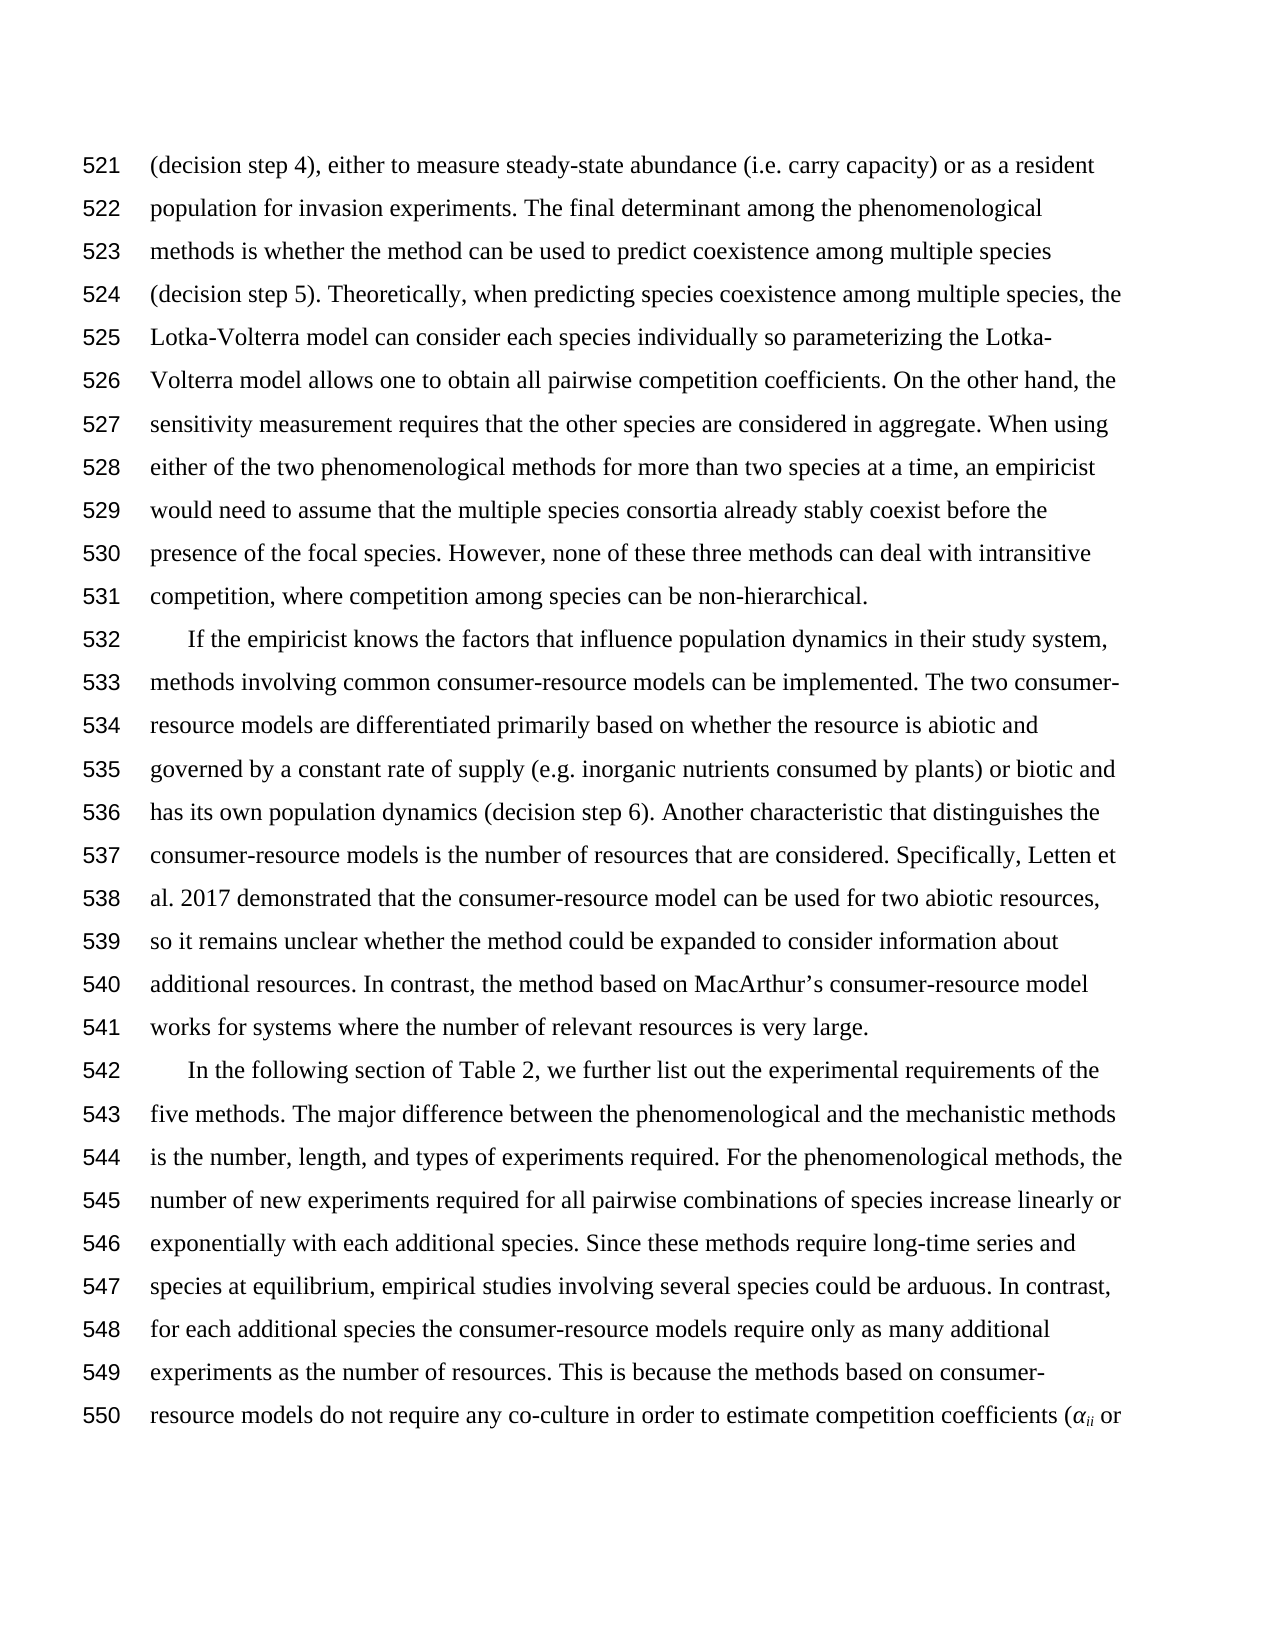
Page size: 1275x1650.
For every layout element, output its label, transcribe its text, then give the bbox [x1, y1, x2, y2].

text If the empiricist knows the factors that influence population dynamics in their study system, methods involving common consumer-resource models can be implemented. The two consumer-resource models are differentiated primarily based on whether the resource is abiotic and governed by a constant rate of supply (e.g. inorganic nutrients consumed by plants) or biotic and has its own population dynamics (decision step 6). Another characteristic that distinguishes the consumer-resource models is the number of resources that are considered. Specifically, Letten et al. 2017 demonstrated that the consumer-resource model can be used for two abiotic resources, so it remains unclear whether the method could be expanded to consider information about additional resources. In contrast, the method based on MacArthur’s consumer-resource model works for systems where the number of relevant resources is very large. [150, 624, 1125, 1041]
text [150, 1056, 1125, 1429]
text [150, 150, 1125, 610]
